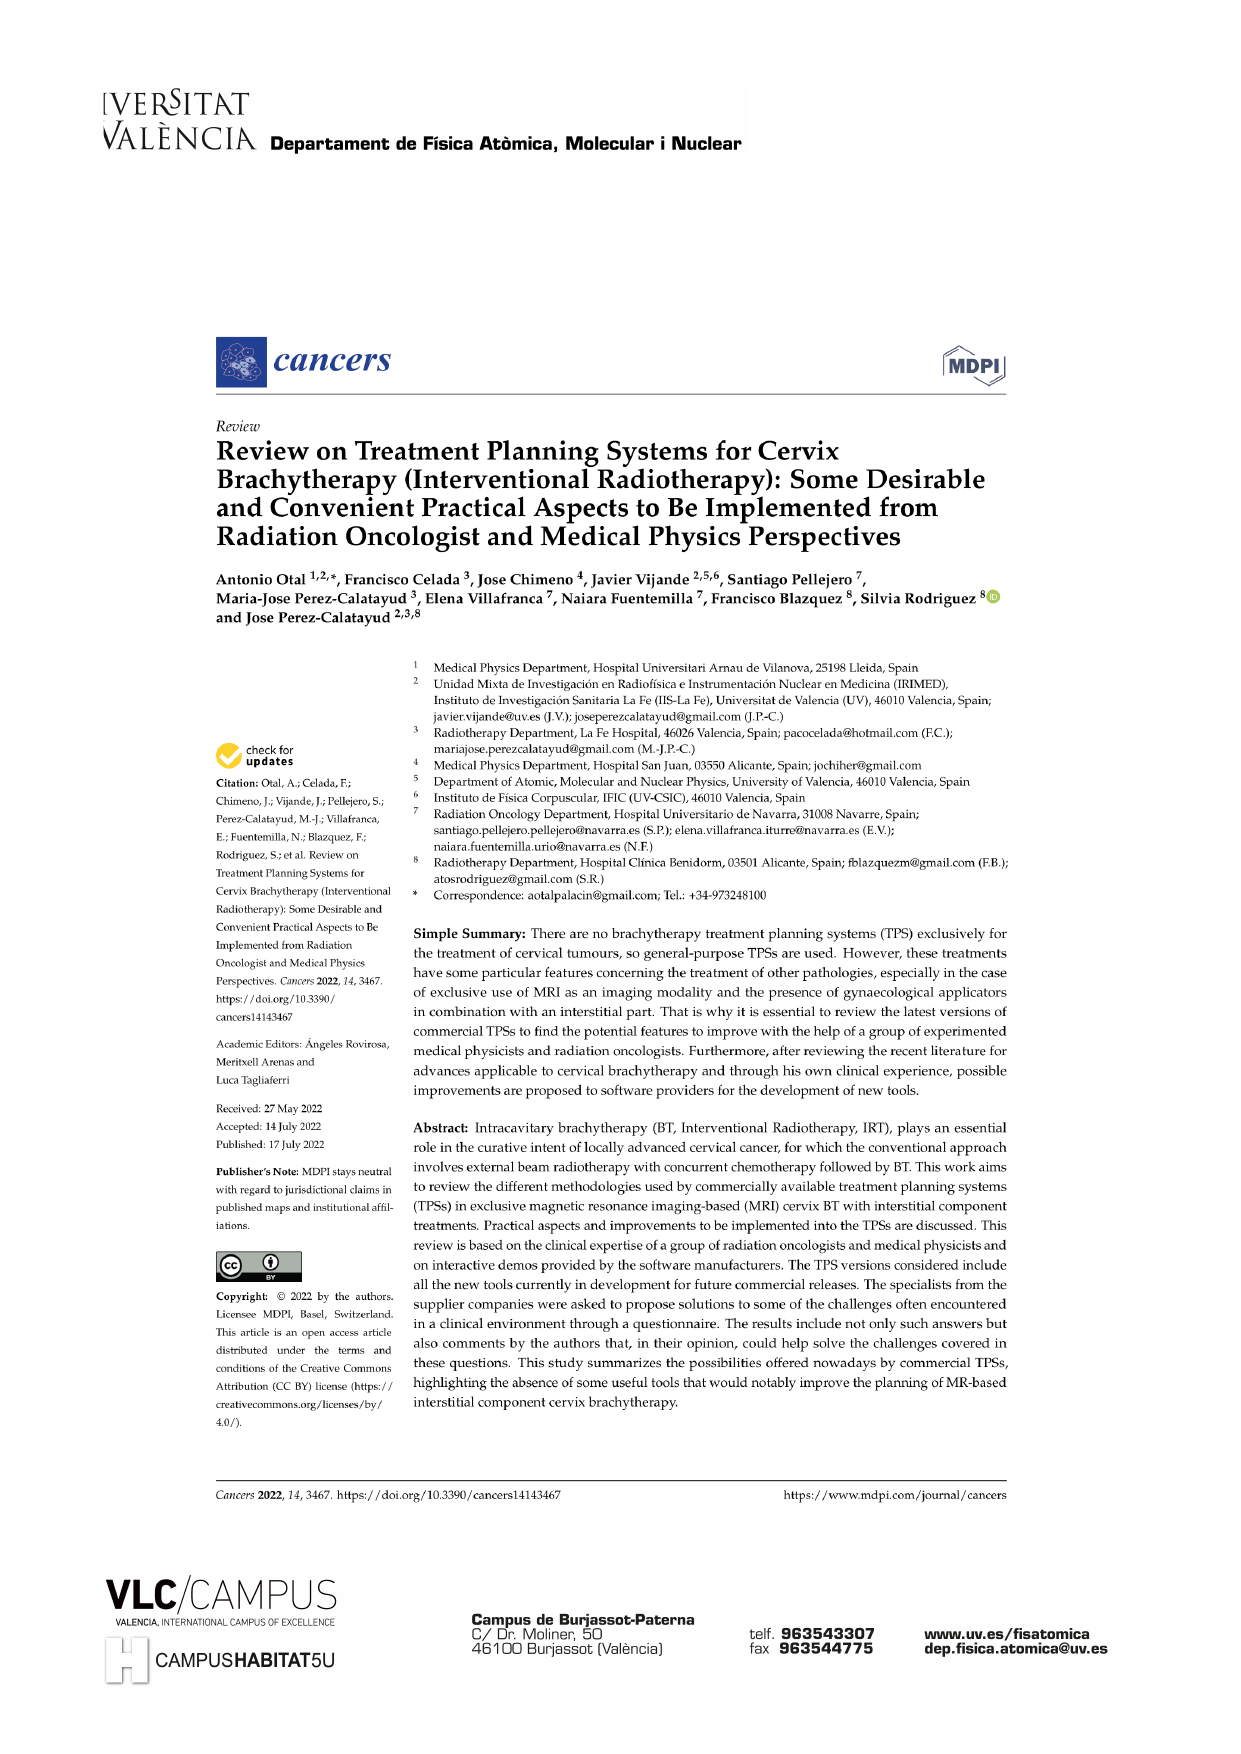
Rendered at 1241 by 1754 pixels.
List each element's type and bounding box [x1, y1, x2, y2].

picture [162, 260, 1061, 1531]
picture [103, 1575, 1113, 1701]
picture [103, 87, 748, 156]
